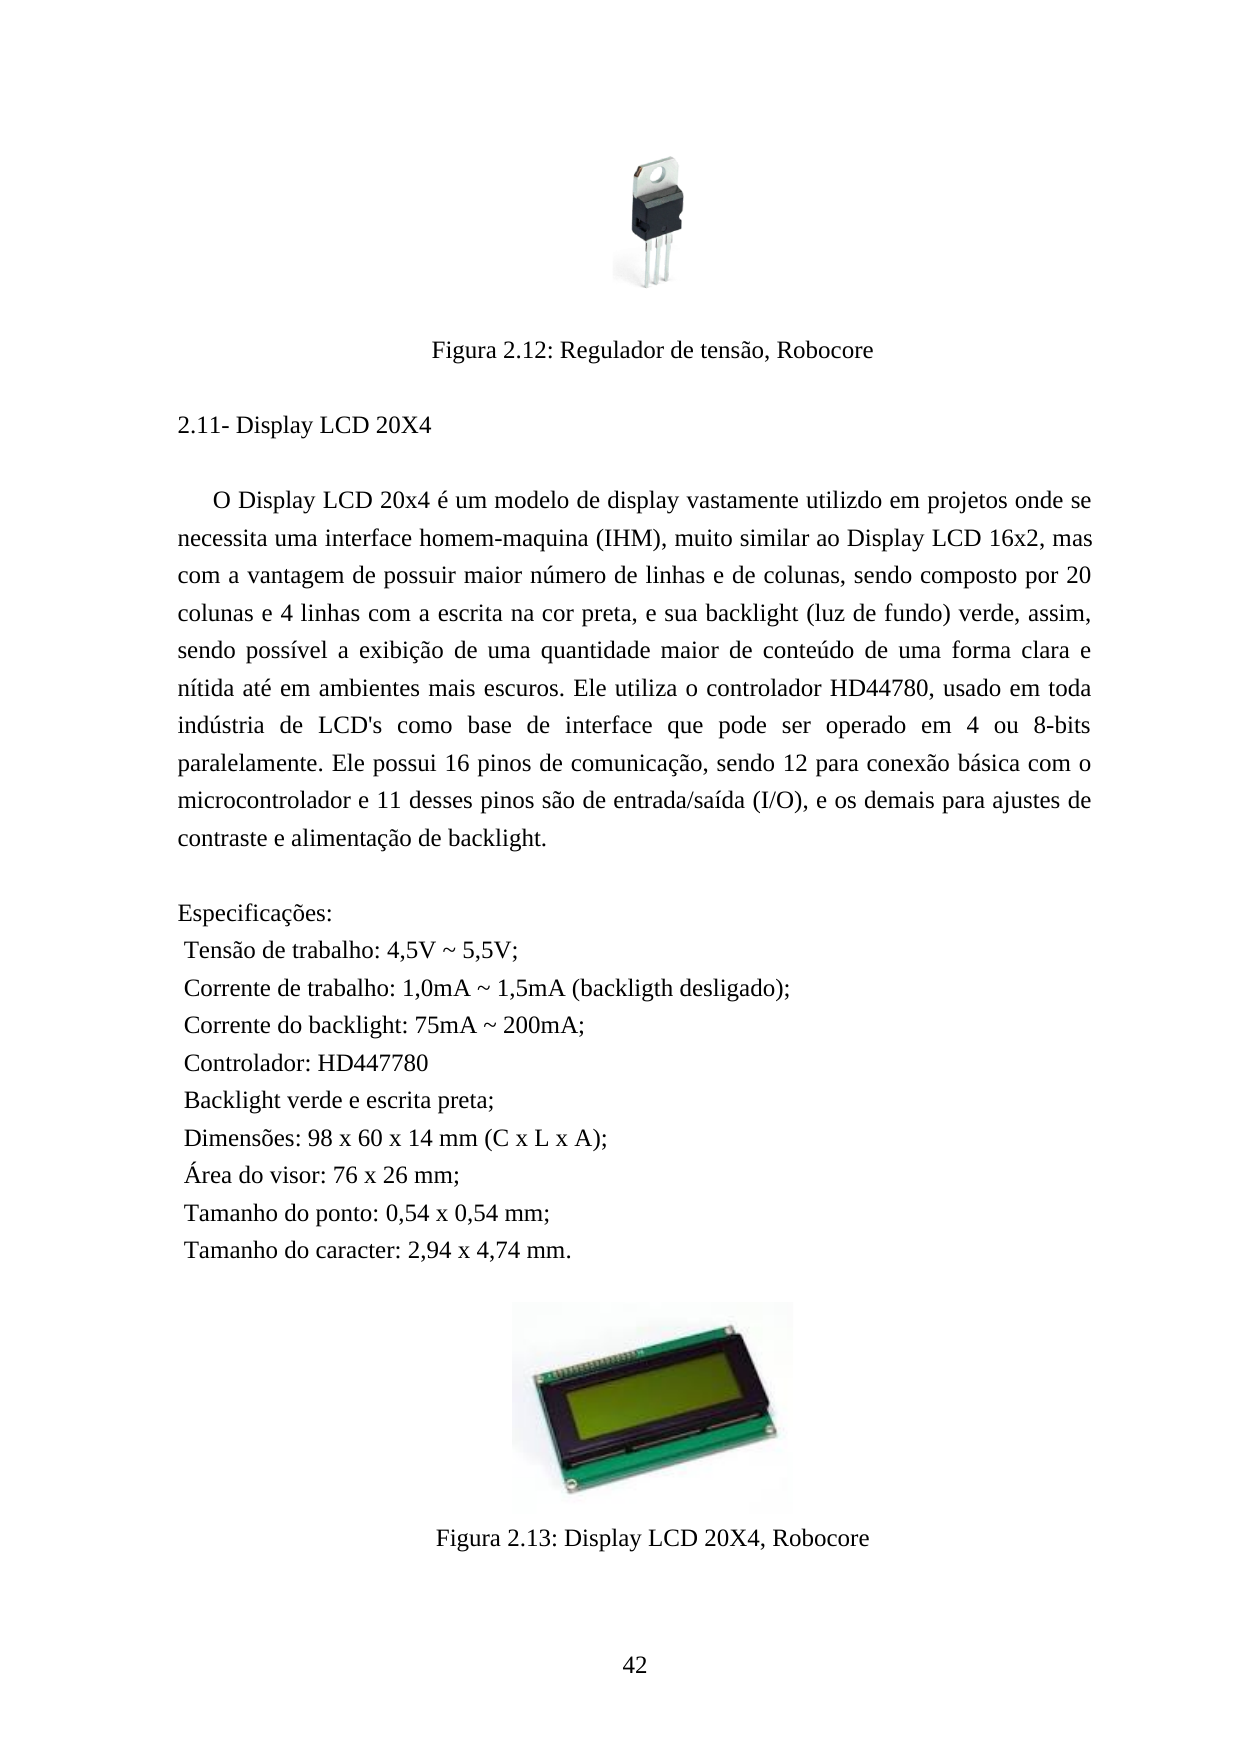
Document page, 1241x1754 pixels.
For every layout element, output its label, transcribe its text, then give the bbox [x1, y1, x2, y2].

text Controlador: HD447780 [177, 1039, 1092, 1077]
text 2.11- Display LCD 20X4 [177, 402, 1092, 439]
text Corrente de trabalho: 1,0mA ~ 1,5mA (backligth desligado); [177, 964, 1092, 1002]
picture [612, 147, 693, 289]
text Figura 2.12: Regulador de tensão, Robocore [213, 327, 1092, 364]
text Tamanho do caracter: 2,94 x 4,74 mm. [177, 1227, 1092, 1264]
text Dimensões: 98 x 60 x 14 mm (C x L x A); [177, 1114, 1092, 1152]
picture [512, 1302, 794, 1514]
text Área do visor: 76 x 26 mm; [177, 1152, 1092, 1189]
text Tensão de trabalho: 4,5V ~ 5,5V; [177, 927, 1092, 964]
text Backlight verde e escrita preta; [177, 1077, 1092, 1114]
text O Display LCD 20x4 é um modelo de display vastamente utilizdo em projetos onde se necessita uma interface homem-maquina (IHM), muito similar ao Display LCD 16x2, mas com a vantagem de possuir maior número de linhas e de colunas, sendo composto por 20 colunas e 4 linhas com a escrita na cor preta, e sua backlight (luz de fundo) verde, assim, sendo possível a exibição de uma quantidade maior de conteúdo de uma forma clara e nítida até em ambientes mais escuros. Ele utiliza o controlador HD44780, usado em toda indústria de LCD's como base de interface que pode ser operado em 4 ou 8-bits paralelamente. Ele possui 16 pinos de comunicação, sendo 12 para conexão básica com o microcontrolador e 11 desses pinos são de entrada/saída (I/O), e os demais para ajustes de contraste e alimentação de backlight. [177, 477, 1092, 852]
text Figura 2.13: Display LCD 20X4, Robocore [177, 1514, 1092, 1551]
text Corrente do backlight: 75mA ~ 200mA; [177, 1002, 1092, 1039]
text Tamanho do ponto: 0,54 x 0,54 mm; [177, 1189, 1092, 1227]
text Especificações: [177, 889, 1092, 927]
